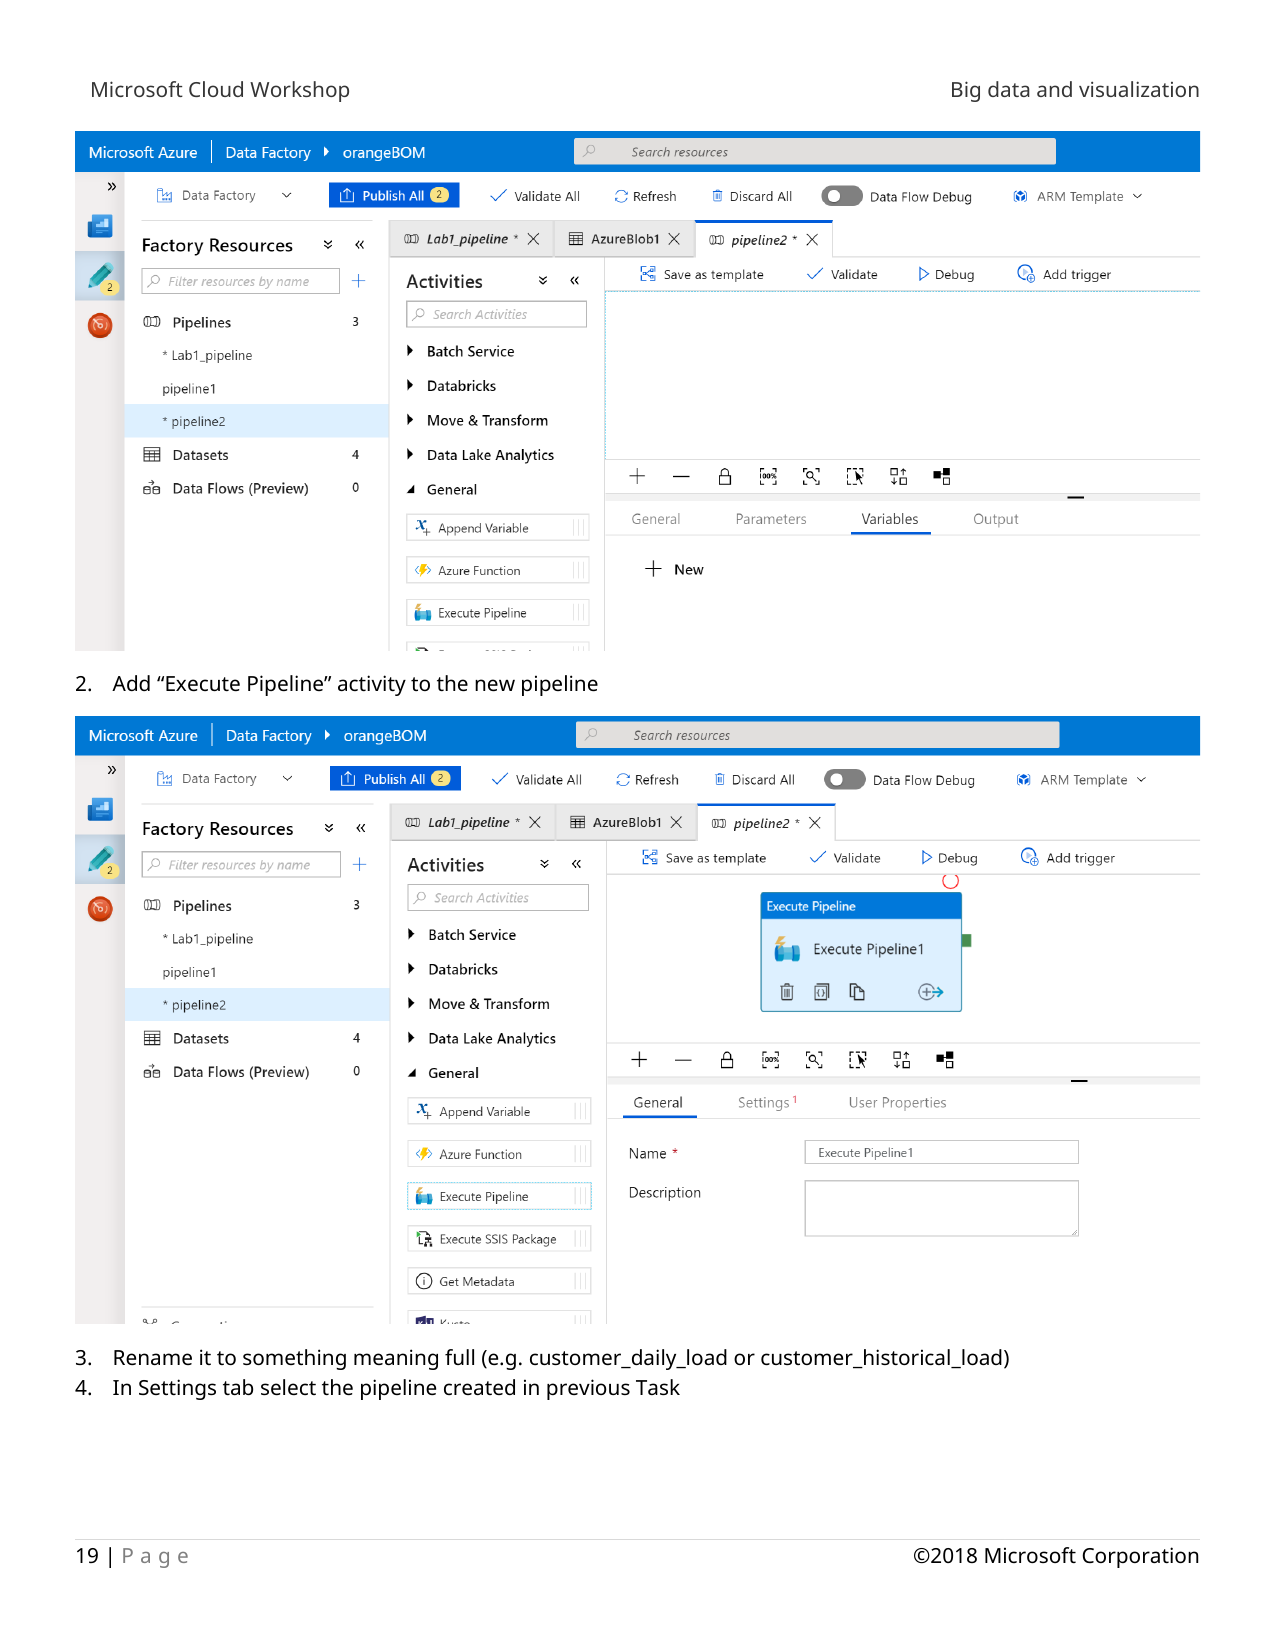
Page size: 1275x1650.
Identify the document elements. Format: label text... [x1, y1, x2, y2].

list Add “Execute Pipeline” activity to the new pipeline [75, 669, 1200, 697]
list In Settings tab select the pipeline created in previous Task [75, 1373, 1200, 1402]
list Rename it to something meaning full (e.g. customer_daily_load or customer_historical_load) [75, 1343, 1200, 1371]
picture [75, 716, 1200, 1324]
picture [75, 131, 1200, 651]
